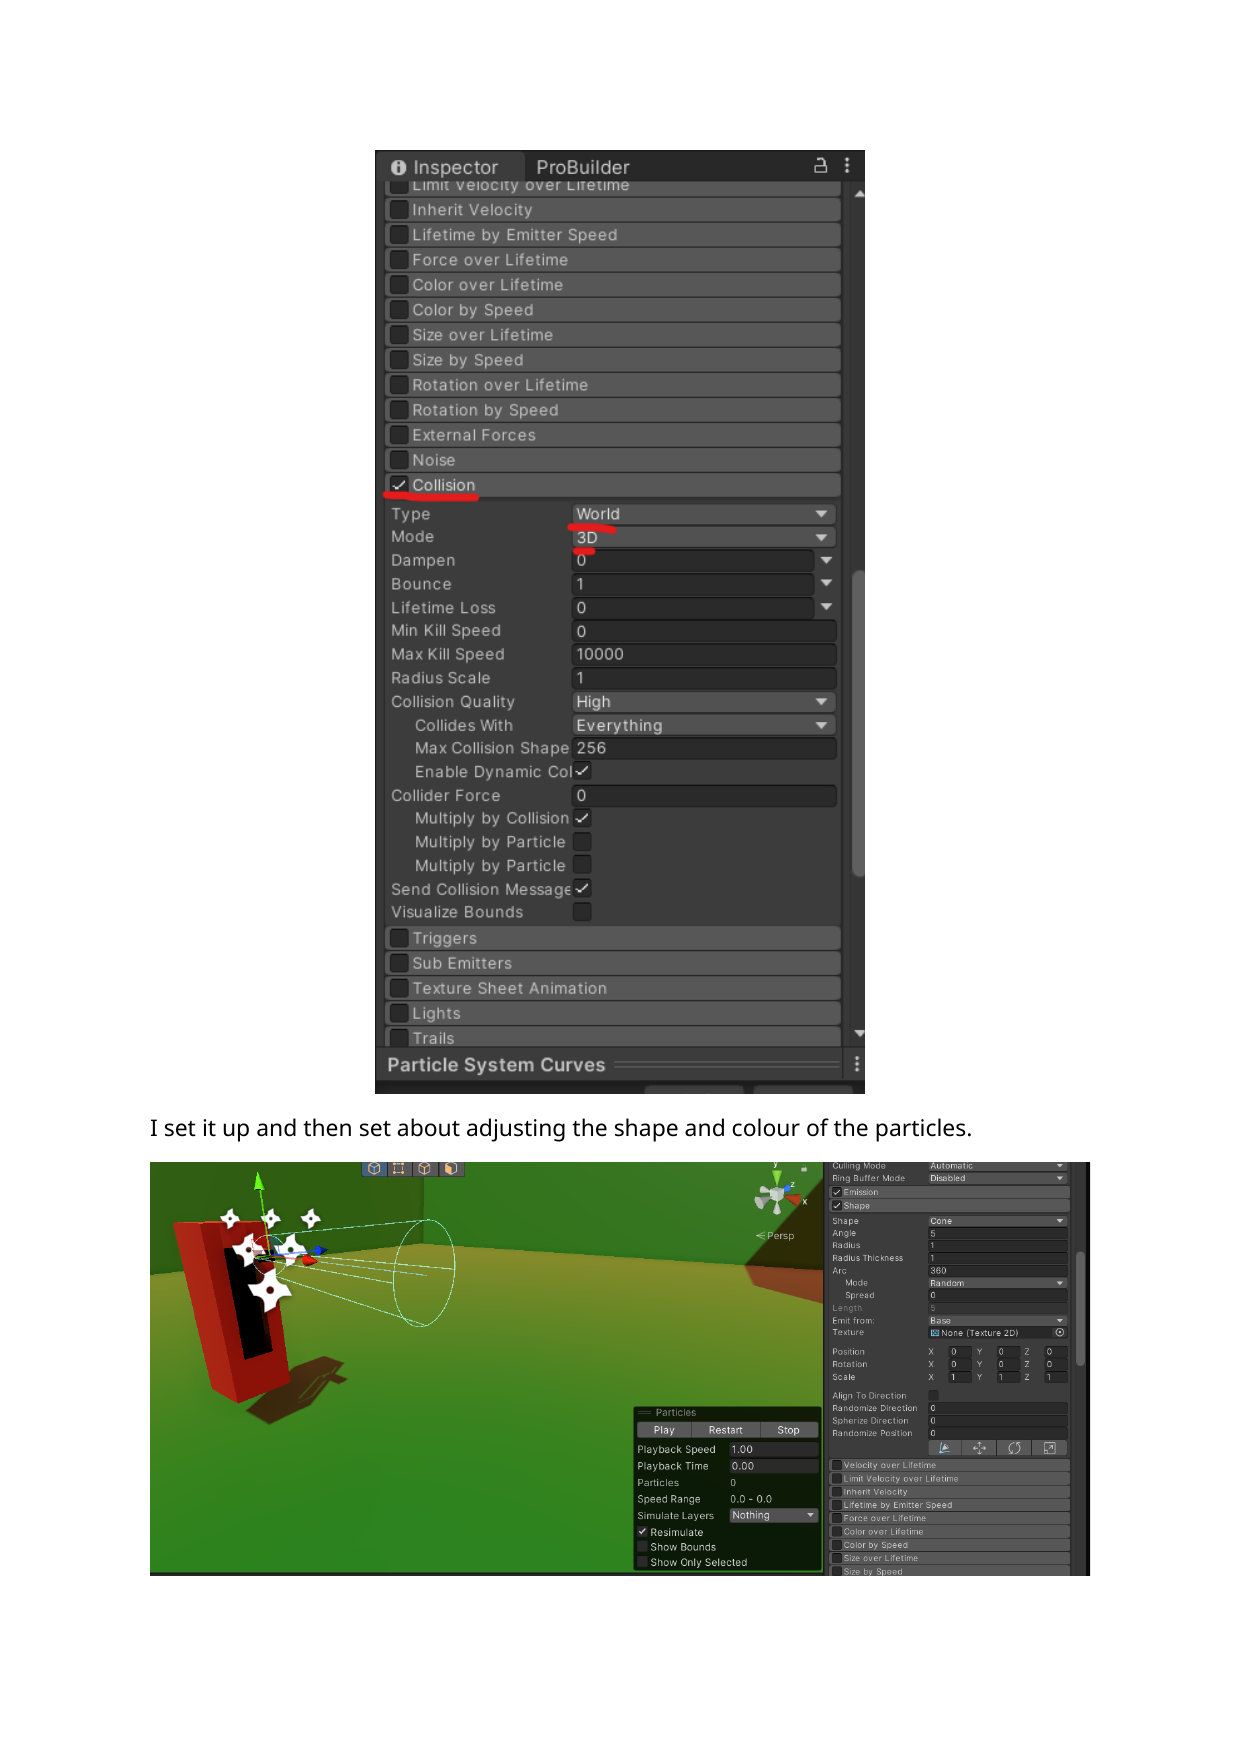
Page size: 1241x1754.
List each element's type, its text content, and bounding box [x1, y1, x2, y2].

picture [150, 1162, 1091, 1576]
picture [375, 150, 865, 1094]
text I set it up and then set about adjusting the shape and colour of the particles. [150, 1112, 1090, 1143]
